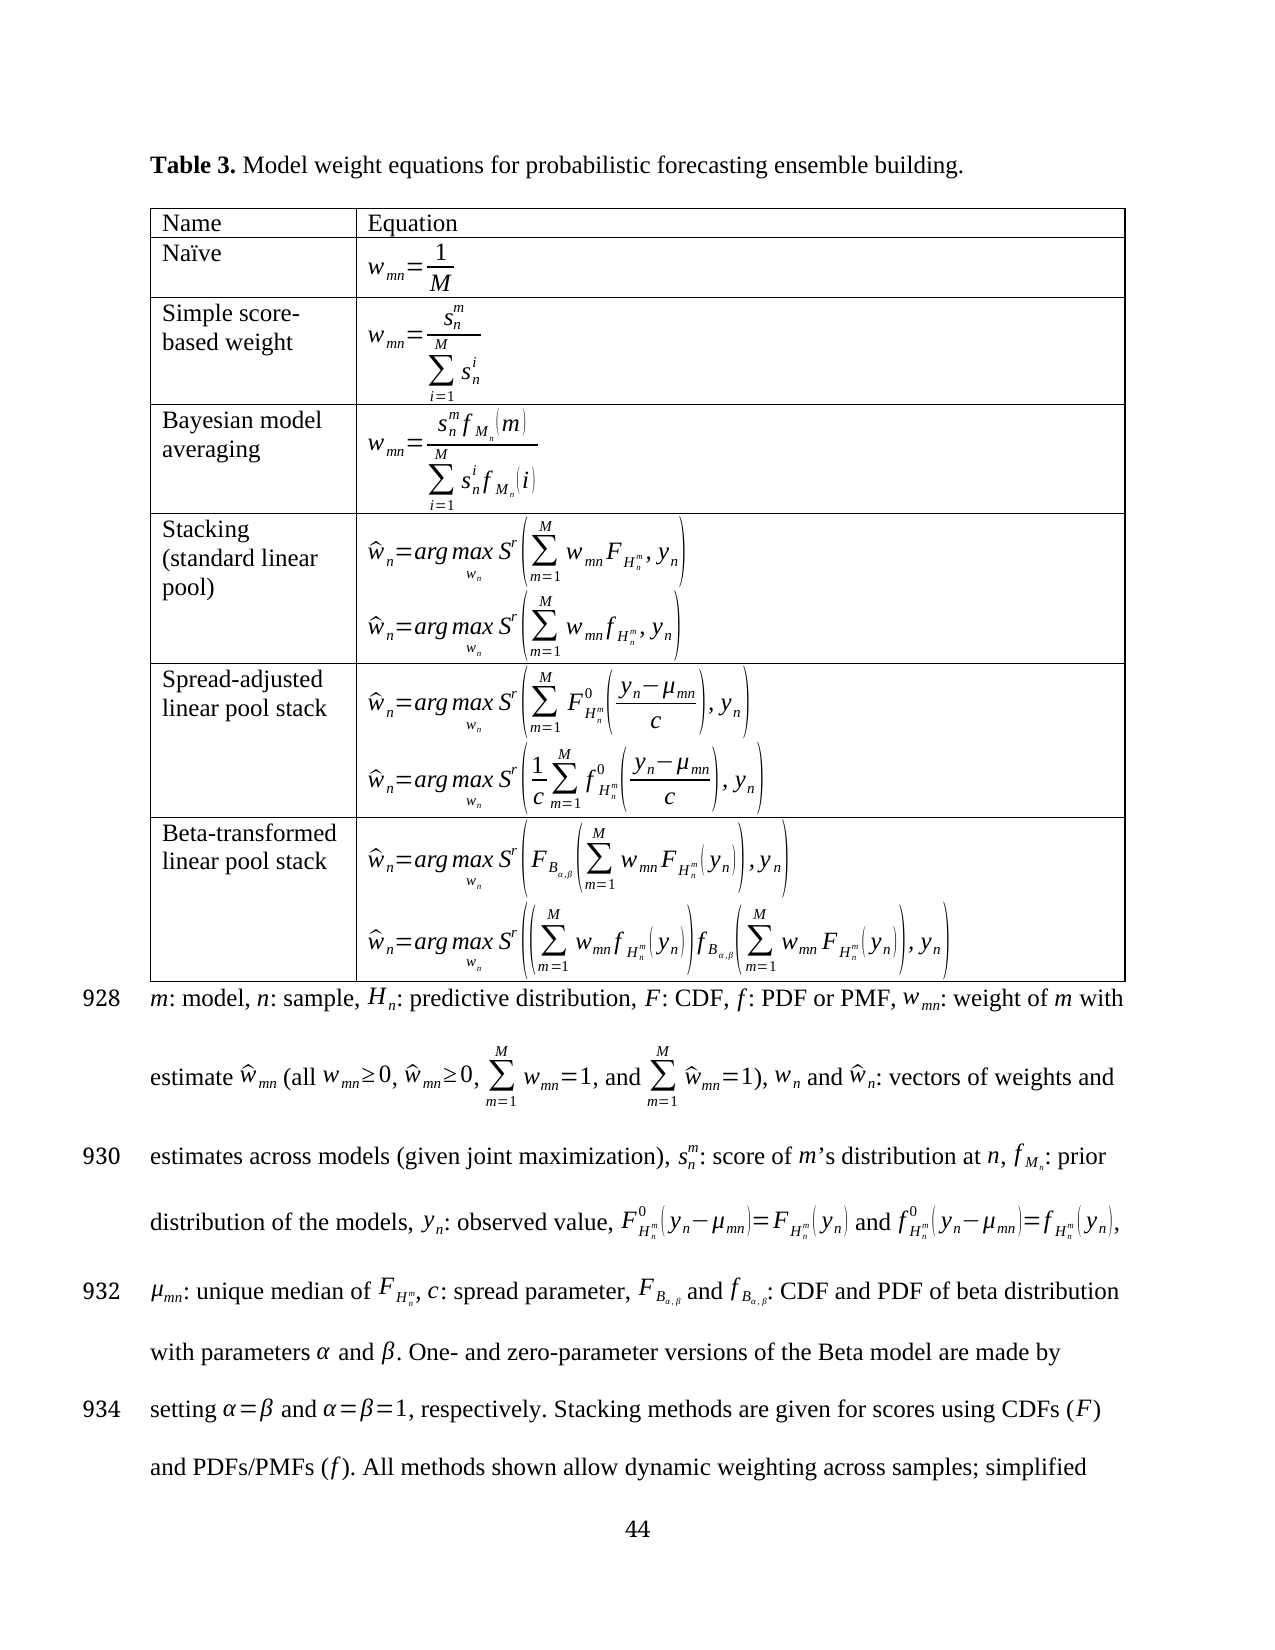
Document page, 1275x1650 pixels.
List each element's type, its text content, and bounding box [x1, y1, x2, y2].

table_header Equation [357, 209, 1124, 237]
table_cell Stacking (standard linear pool) [151, 514, 356, 663]
table_cell [357, 514, 1124, 663]
table_cell [357, 405, 1124, 513]
table_cell [357, 664, 1124, 817]
table_cell Spread-adjusted linear pool stack [151, 664, 356, 817]
table_header Name [151, 209, 356, 237]
table_cell [357, 818, 1124, 981]
table_cell [357, 238, 1124, 297]
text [150, 982, 1125, 1481]
table_cell Beta-transformed linear pool stack [151, 818, 356, 981]
table_cell Bayesian model averaging [151, 405, 356, 513]
text Table 3. Model weight equations for probabilistic forecasting ensemble building. [150, 150, 1125, 179]
table_cell Simple score-based weight [151, 298, 356, 404]
table_cell [357, 298, 1124, 404]
table_cell Naïve [151, 238, 356, 297]
